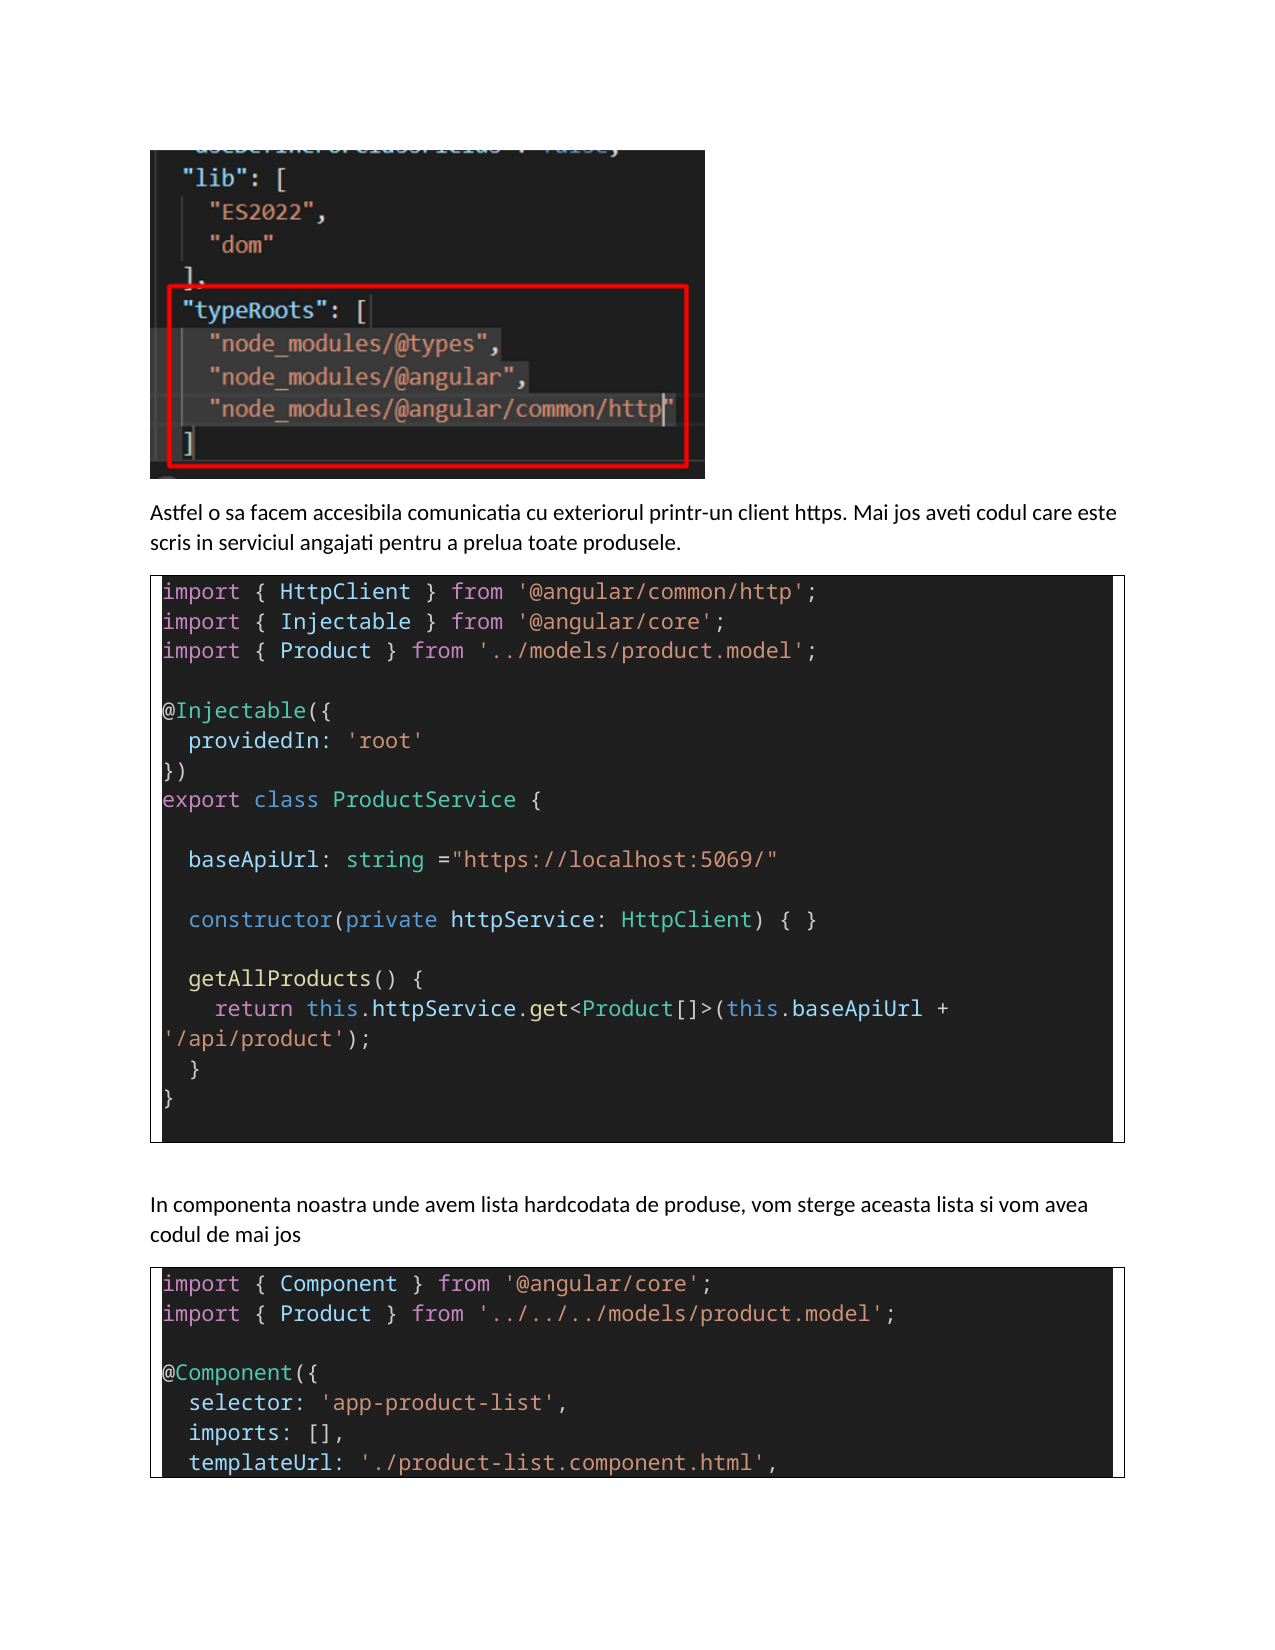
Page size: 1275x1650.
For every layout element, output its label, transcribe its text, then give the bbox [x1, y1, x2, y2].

text Astfel o sa facem accesibila comunicatia cu exteriorul printr-un client https. Mai jos aveti codul care este scris in serviciul angajati pentru a prelua toate produsele. [150, 498, 1125, 556]
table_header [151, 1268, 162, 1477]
text In componenta noastra unde avem lista hardcodata de produse, vom sterge aceasta lista si vom avea codul de mai jos [150, 1190, 1125, 1248]
picture [150, 150, 705, 479]
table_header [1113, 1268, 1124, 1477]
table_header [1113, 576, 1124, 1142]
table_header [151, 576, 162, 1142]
